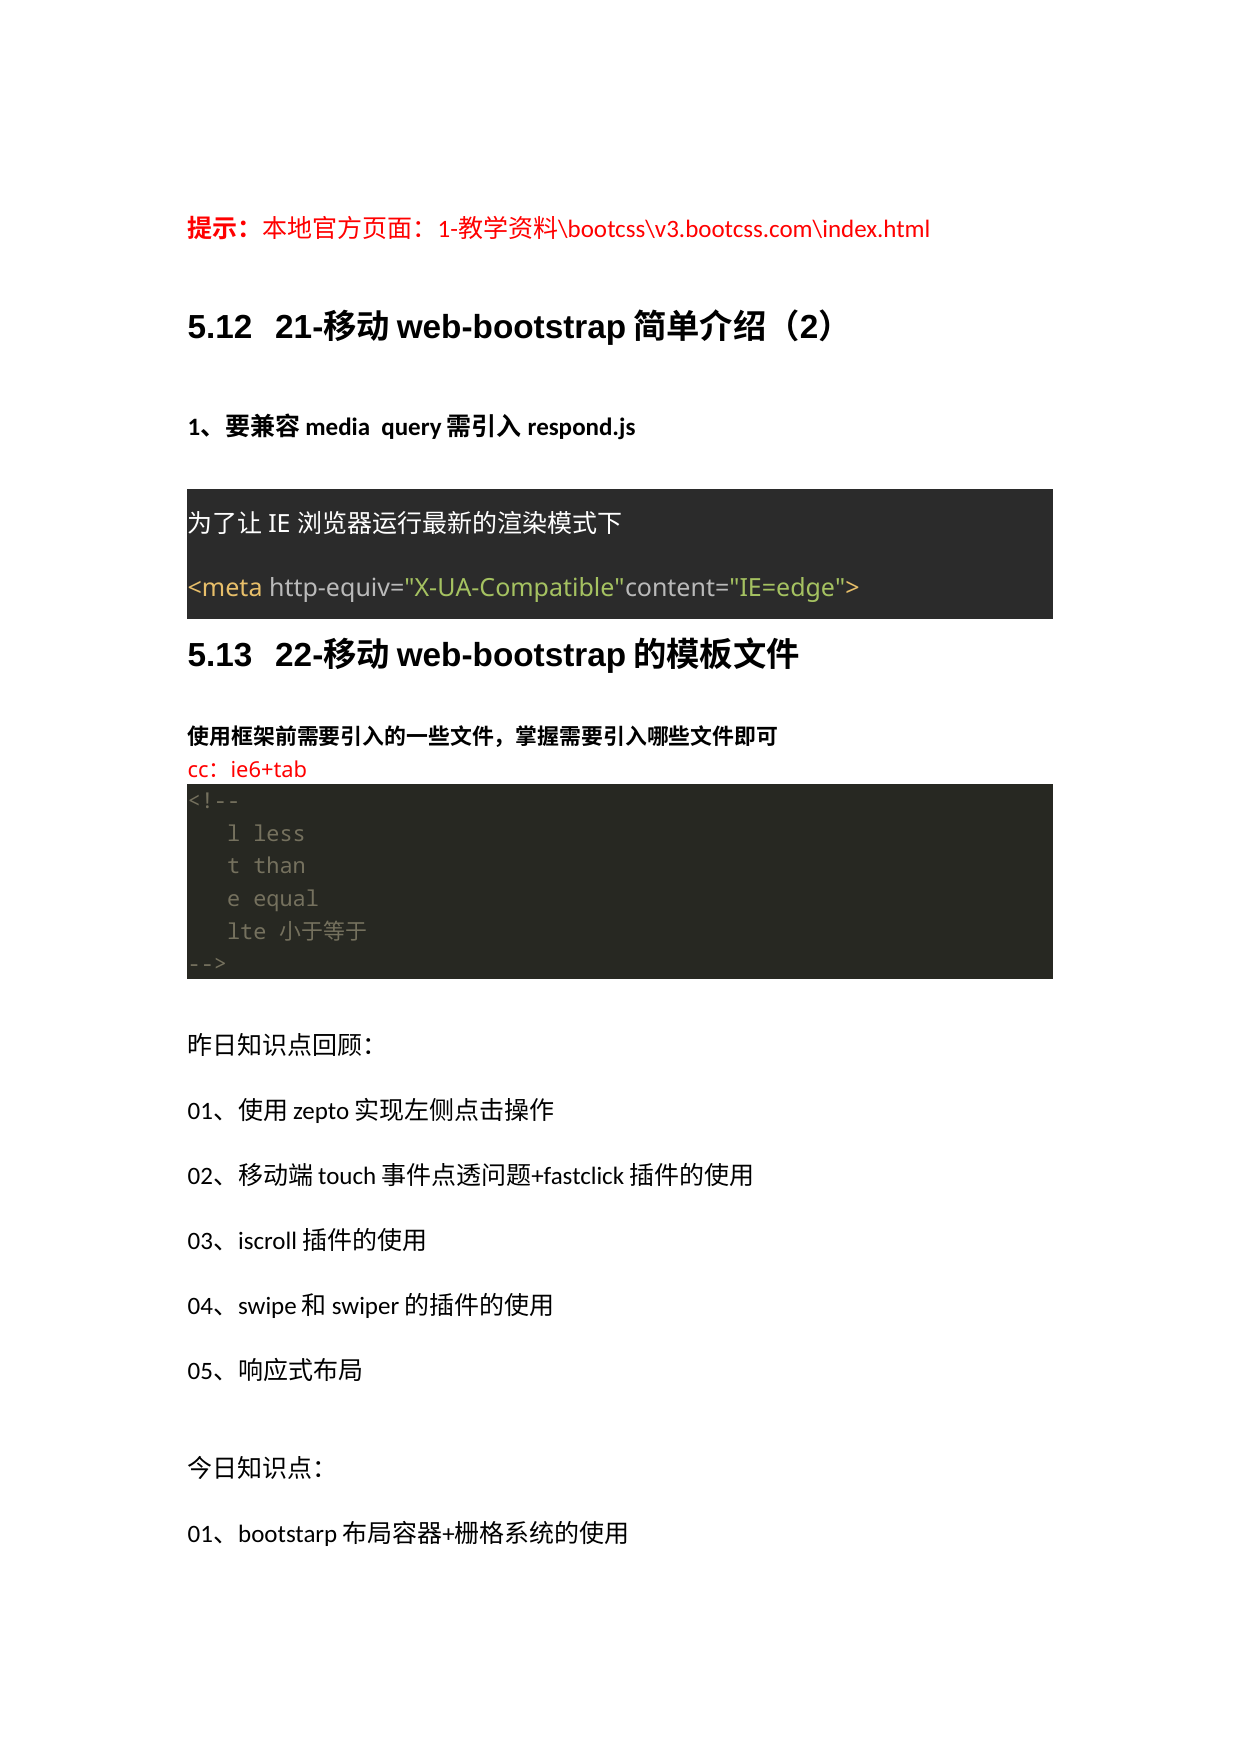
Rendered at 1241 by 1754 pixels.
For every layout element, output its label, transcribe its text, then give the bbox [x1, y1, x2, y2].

text 使用框架前需要引入的一些文件，掌握需要引入哪些文件即可 [187, 719, 1053, 751]
subtitle 5.12 21-移动web-bootstrap简单介绍（2） [187, 292, 1053, 357]
text 01、bootstarp布局容器+栅格系统的使用 [187, 1499, 1053, 1564]
subtitle 5.13 22-移动web-bootstrap的模板文件 [187, 619, 1053, 684]
text 提示：本地官方页面：1-教学资料\bootcss\v3.bootcss.com\index.html [187, 194, 1053, 259]
text 今日知识点： [187, 1434, 1053, 1499]
text cc：ie6+tab [187, 751, 1053, 784]
text 01、使用zepto实现左侧点击操作 [187, 1076, 1053, 1141]
text <!-- l less t than e equal lte 小于等于 --> [187, 784, 1053, 979]
text 昨日知识点回顾： [187, 1011, 1053, 1076]
text 03、iscroll插件的使用 [187, 1206, 1053, 1271]
list 要兼容media query需引入 respond.js [187, 392, 1053, 457]
text 04、swipe和swiper的插件的使用 [187, 1271, 1053, 1336]
text 为了让 IE 浏览器运行最新的渲染模式下 <meta http-equiv="X-UA-Compatible"content="IE=edge"> [187, 489, 1053, 619]
text 02、移动端touch事件点透问题+fastclick插件的使用 [187, 1141, 1053, 1206]
text 05、响应式布局 [187, 1336, 1053, 1401]
